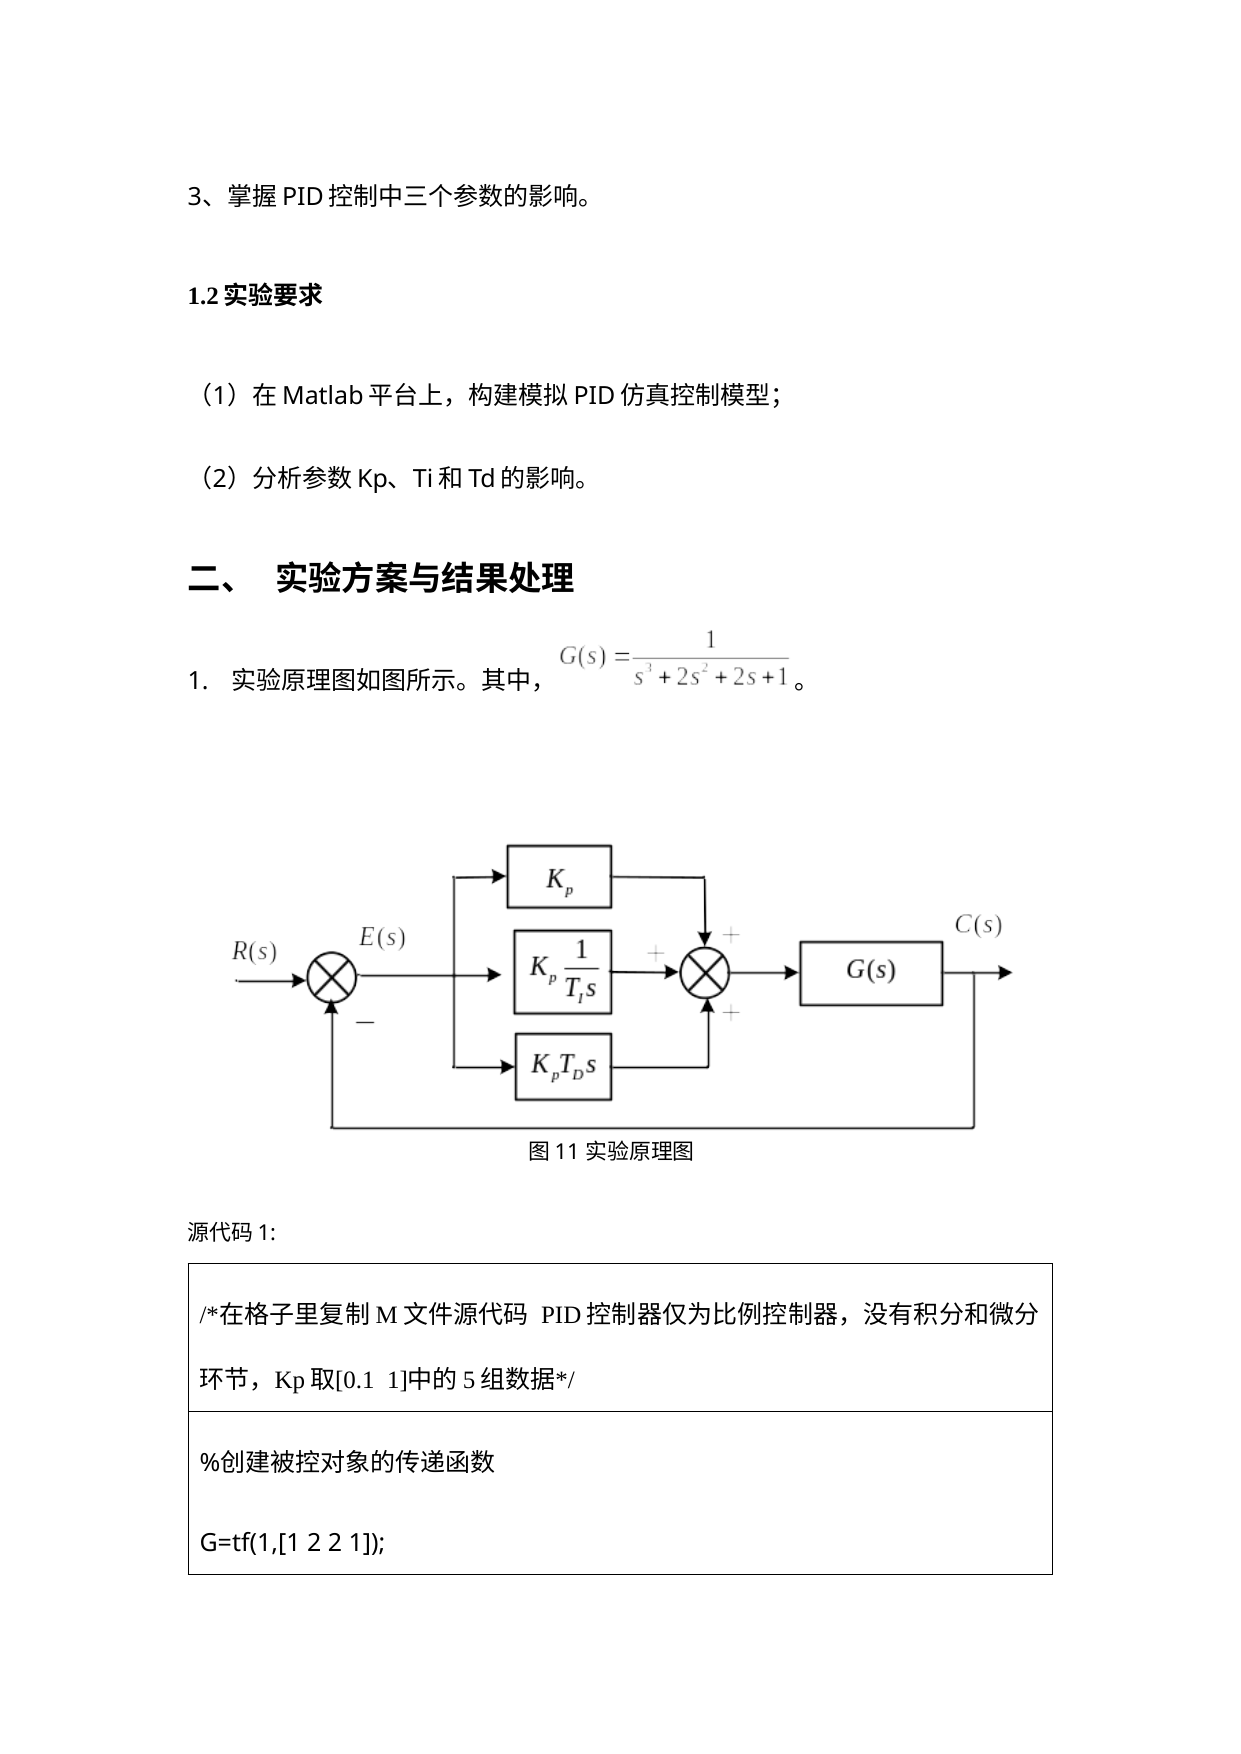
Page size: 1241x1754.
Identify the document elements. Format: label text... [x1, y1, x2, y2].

text 3、掌握PID控制中三个参数的影响。 [187, 162, 1053, 227]
text （2）分析参数Kp、Ti和Td的影响。 [187, 444, 1053, 509]
text 1. 实验原理图如图所示。其中，。 [187, 624, 1053, 722]
text 图11 实验原理图 [158, 1134, 1053, 1166]
subtitle 实验方案与结果处理 [187, 543, 1053, 608]
text （1）在Matlab平台上，构建模拟PID仿真控制模型； [187, 361, 1053, 426]
subtitle 1.2实验要求 [187, 261, 1053, 326]
table_header /*在格子里复制M文件源代码 PID控制器仅为比例控制器，没有积分和微分环节，Kp取[0.1 1]中的5组数据*/ [189, 1264, 1052, 1411]
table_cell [189, 1412, 1052, 1574]
text 源代码1: [187, 1215, 1053, 1247]
